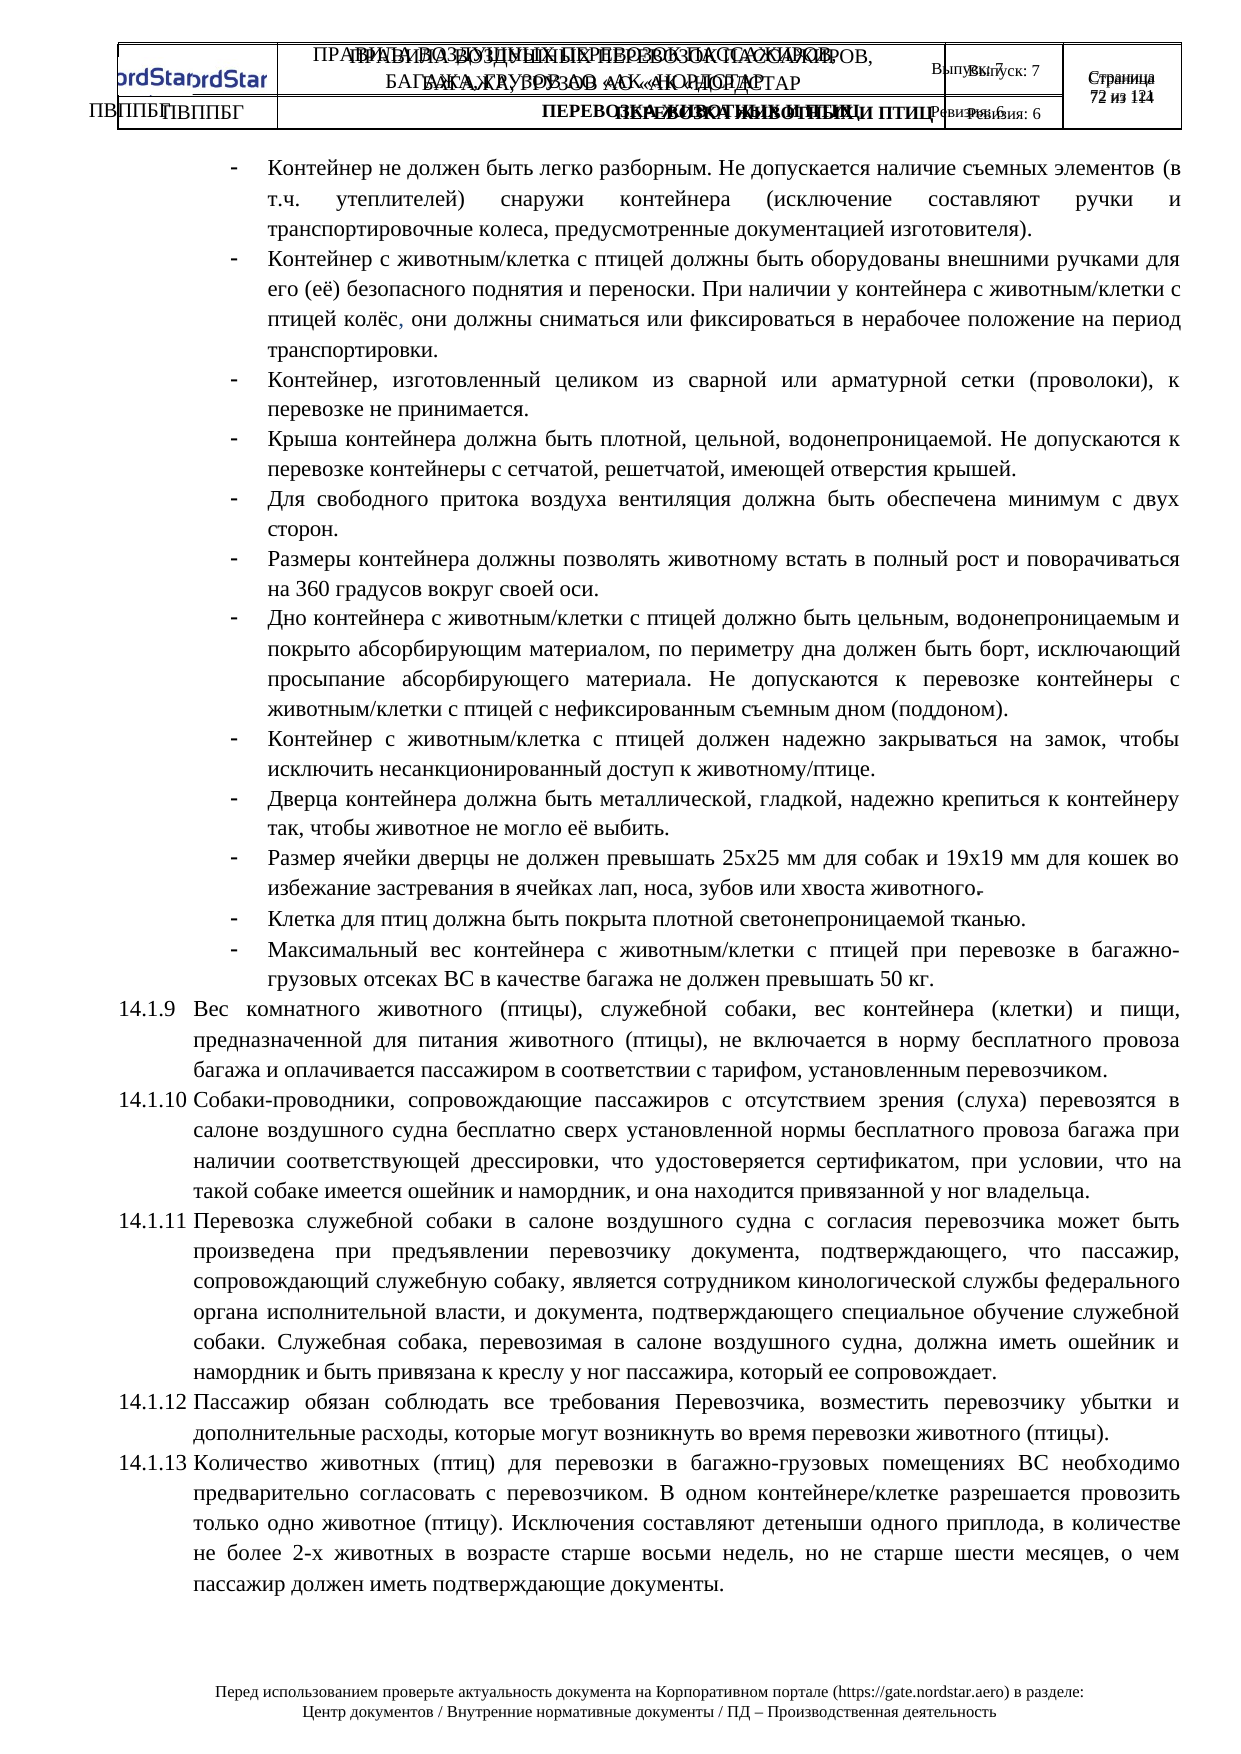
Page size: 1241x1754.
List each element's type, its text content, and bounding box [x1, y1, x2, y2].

list Пассажир обязан соблюдать все требования Перевозчика, возместить перевозчику убытки и дополнительные расходы, которые могут возникнуть во время перевозки животного (птицы). [118, 1388, 1181, 1445]
table_cell ПЕРЕВОЗКА ЖИВОТНЫХ И ПТИЦ [278, 95, 945, 128]
list Контейнер с животным/клетка с птицей должен надежно закрываться на замок, чтобы исключить несанкционированный доступ к животному/птице. [230, 725, 1181, 781]
list Контейнер не должен быть легко разборным. Не допускается наличие съемных элементов (в т.ч. утеплителей) снаружи контейнера (исключение составляют ручки и транспортировочные колеса, предусмотренные документацией изготовителя). [230, 154, 1181, 241]
list Перевозка служебной собаки в салоне воздушного судна с согласия перевозчика может быть произведена при предъявлении перевозчику документа, подтверждающего, что пассажир, сопровождающий служебную собаку, является сотрудником кинологической службы федерального органа исполнительной власти, и документа, подтверждающего специальное обучение служебной собаки. Служебная собака, перевозимая в салоне воздушного судна, должна иметь ошейник и намордник и быть привязана к креслу у ног пассажира, который ее сопровождает. [118, 1207, 1181, 1384]
table_header [119, 43, 277, 94]
list Вес комнатного животного (птицы), служебной собаки, вес контейнера (клетки) и пищи, предназначенной для питания животного (птицы), не включается в норму бесплатного провоза багажа и оплачивается пассажиром в соответствии с тарифом, установленным перевозчиком. [118, 996, 1182, 1082]
list Клетка для птиц должна быть покрыта плотной светонепроницаемой тканью. [230, 904, 1196, 932]
list Контейнер, изготовленный целиком из сварной или арматурной сетки (проволоки), к перевозке не принимается. [230, 366, 1181, 422]
list Максимальный вес контейнера с животным/клетки с птицей при перевозке в багажно- грузовых отсеках ВС в качестве багажа не должен превышать 50 кг. [230, 936, 1182, 992]
table_header Страница 72 из 121 [1064, 43, 1181, 128]
table_cell ПВППБГ [119, 95, 277, 128]
list Дверца контейнера должна быть металлической, гладкой, надежно крепиться к контейнеру так, чтобы животное не могло её выбить. [230, 784, 1181, 841]
list Контейнер с животным/клетка с птицей должны быть оборудованы внешними ручками для его (её) безопасного поднятия и переноски. При наличии у контейнера с животным/клетки с птицей колёс, они должны сниматься или фиксироваться в нерабочее положение на период транспортировки. [230, 245, 1182, 362]
list Для свободного притока воздуха вентиляция должна быть обеспечена минимум с двух сторон. [230, 484, 1181, 541]
picture [118, 57, 193, 95]
table_cell Ревизия: 6 [946, 95, 1063, 128]
list Размеры контейнера должны позволять животному встать в полный рост и поворачиваться на 360 градусов вокруг своей оси. [230, 545, 1182, 601]
list Количество животных (птиц) для перевозки в багажно-грузовых помещениях ВС необходимо предварительно согласовать с перевозчиком. В одном контейнере/клетке разрешается провозить только одно животное (птицу). Исключения составляют детеныши одного приплода, в количестве не более 2-х животных в возрасте старше восьми недель, но не старше шести месяцев, о чем пассажир должен иметь подтверждающие документы. [118, 1449, 1181, 1596]
list Дно контейнера с животным/клетки с птицей должно быть цельным, водонепроницаемым и покрыто абсорбирующим материалом, по периметру дна должен быть борт, исключающий просыпание абсорбирующего материала. Не допускаются к перевозке контейнеры с животным/клетки с птицей с нефиксированным съемным дном (поддоном). [230, 604, 1181, 721]
table_header ПРАВИЛА ВОЗДУШНЫХ ПЕРЕВОЗОК ПАССАЖИРОВ, БАГАЖА, ГРУЗОВ АО «АК «НОРДСТАР [278, 43, 945, 94]
list Крыша контейнера должна быть плотной, цельной, водонепроницаемой. Не допускаются к перевозке контейнеры с сетчатой, решетчатой, имеющей отверстия крышей. [230, 425, 1182, 481]
list Размер ячейки дверцы не должен превышать 25х25 мм для собак и 19х19 мм для кошек во избежание застревания в ячейках лап, носа, зубов или хвоста животного. [230, 844, 1181, 901]
table_header Выпуск: 7 [946, 43, 1063, 94]
list Собаки-проводники, сопровождающие пассажиров с отсутствием зрения (слуха) перевозятся в салоне воздушного судна бесплатно сверх установленной нормы бесплатного провоза багажа при наличии соответствующей дрессировки, что удостоверяется сертификатом, при условии, что на такой собаке имеется ошейник и намордник, и она находится привязанной у ног владельца. [118, 1086, 1182, 1203]
